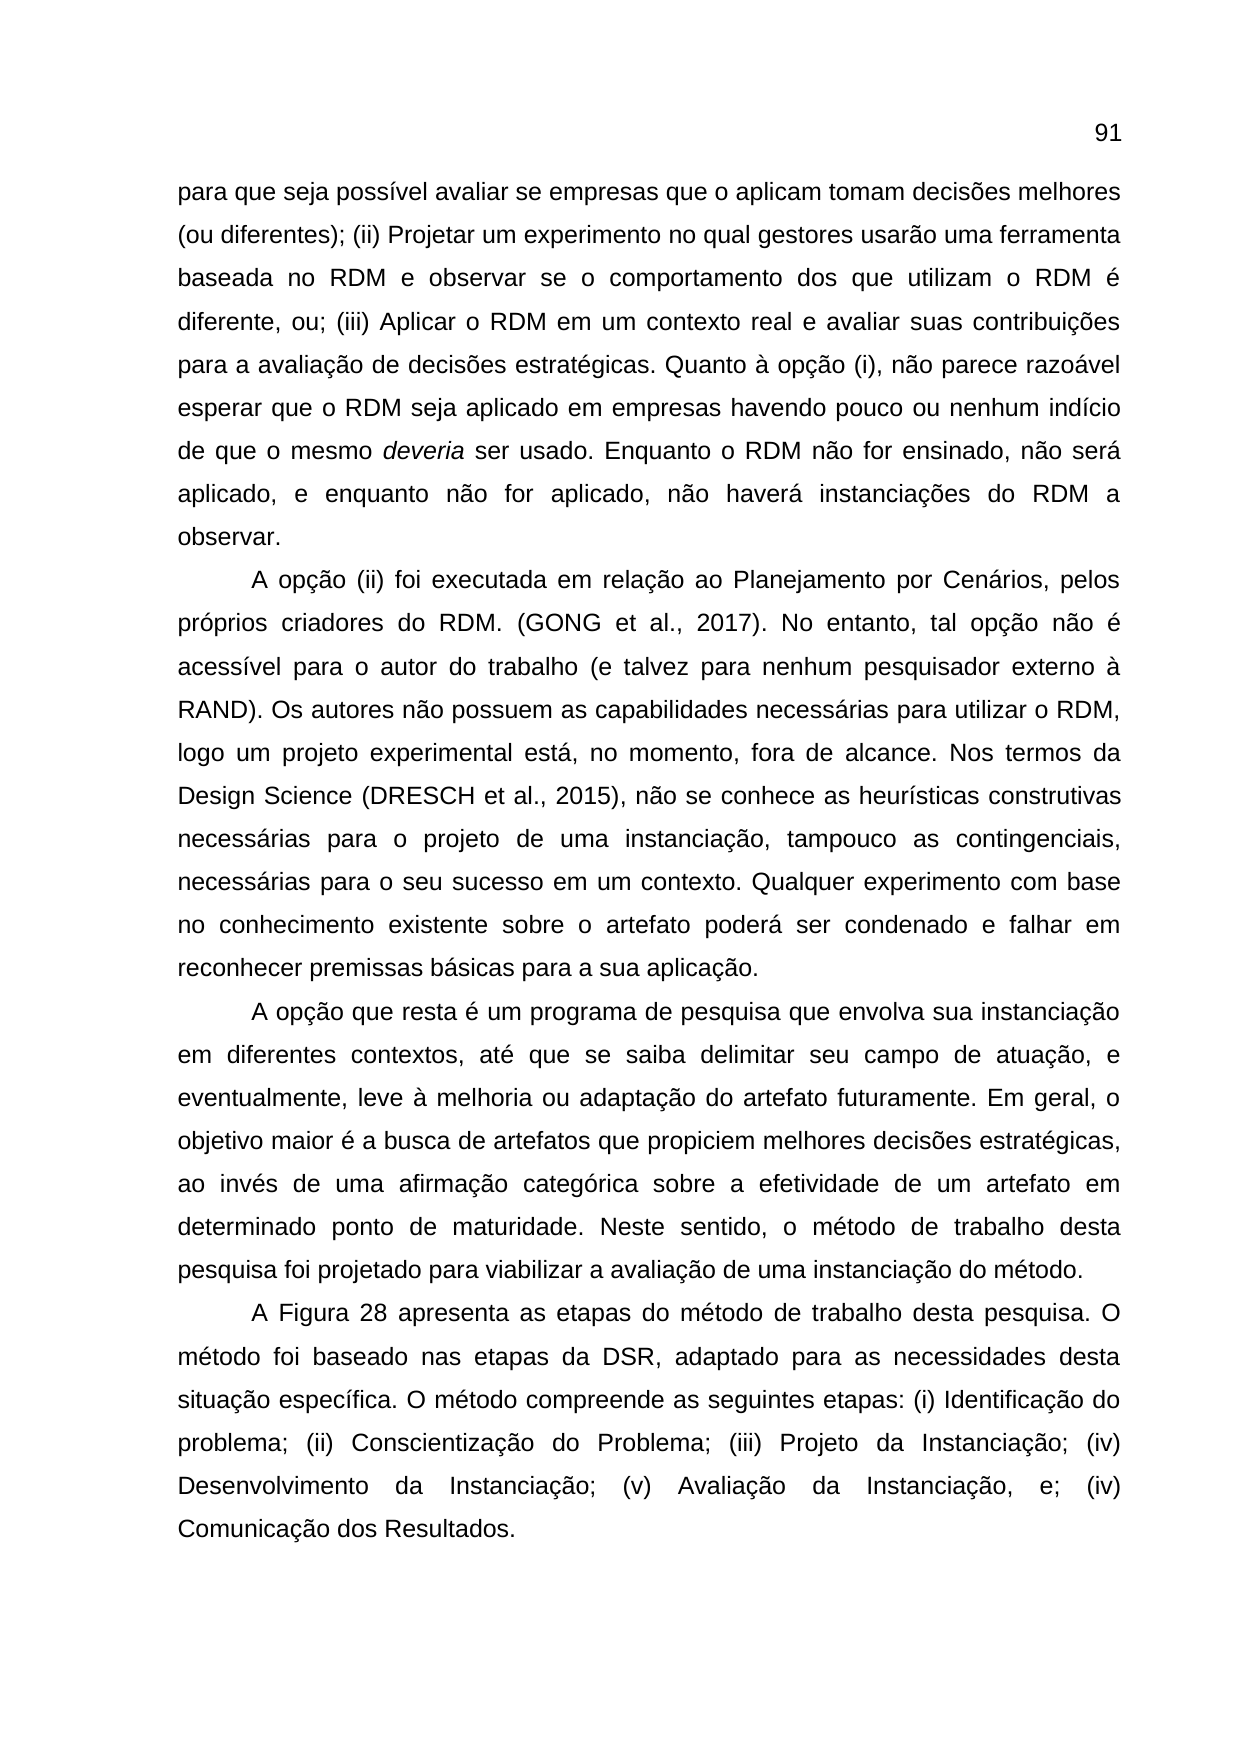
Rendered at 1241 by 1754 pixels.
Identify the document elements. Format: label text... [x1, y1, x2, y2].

text A opção (ii) foi executada em relação ao Planejamento por Cenários, pelos próprios criadores do RDM. (GONG et al., 2017). No entanto, tal opção não é acessível para o autor do trabalho (e talvez para nenhum pesquisador externo à RAND). Os autores não possuem as capabilidades necessárias para utilizar o RDM, logo um projeto experimental está, no momento, fora de alcance. Nos termos da Design Science (DRESCH et al., 2015), não se conhece as heurísticas construtivas necessárias para o projeto de uma instanciação, tampouco as contingenciais, necessárias para o seu sucesso em um contexto. Qualquer experimento com base no conhecimento existente sobre o artefato poderá ser condenado e falhar em reconhecer premissas básicas para a sua aplicação. [177, 565, 1122, 982]
text A opção que resta é um programa de pesquisa que envolva sua instanciação em diferentes contextos, até que se saiba delimitar seu campo de atuação, e eventualmente, leve à melhoria ou adaptação do artefato futuramente. Em geral, o objetivo maior é a busca de artefatos que propiciem melhores decisões estratégicas, ao invés de uma afirmação categórica sobre a efetividade de um artefato em determinado ponto de maturidade. Neste sentido, o método de trabalho desta pesquisa foi projetado para viabilizar a avaliação de uma instanciação do método. [177, 997, 1122, 1284]
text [177, 177, 1122, 551]
text A Figura 26 apresenta as etapas do método de trabalho desta pesquisa. O método foi baseado nas etapas da DSR, adaptado para as necessidades desta situação específica. O método compreende as seguintes etapas: (i) Identificação do problema; (ii) Conscientização do Problema; (iii) Projeto da Instanciação; (iv) Desenvolvimento da Instanciação; (v) Avaliação da Instanciação, e; (iv) Comunicação dos Resultados. [177, 1298, 1122, 1543]
